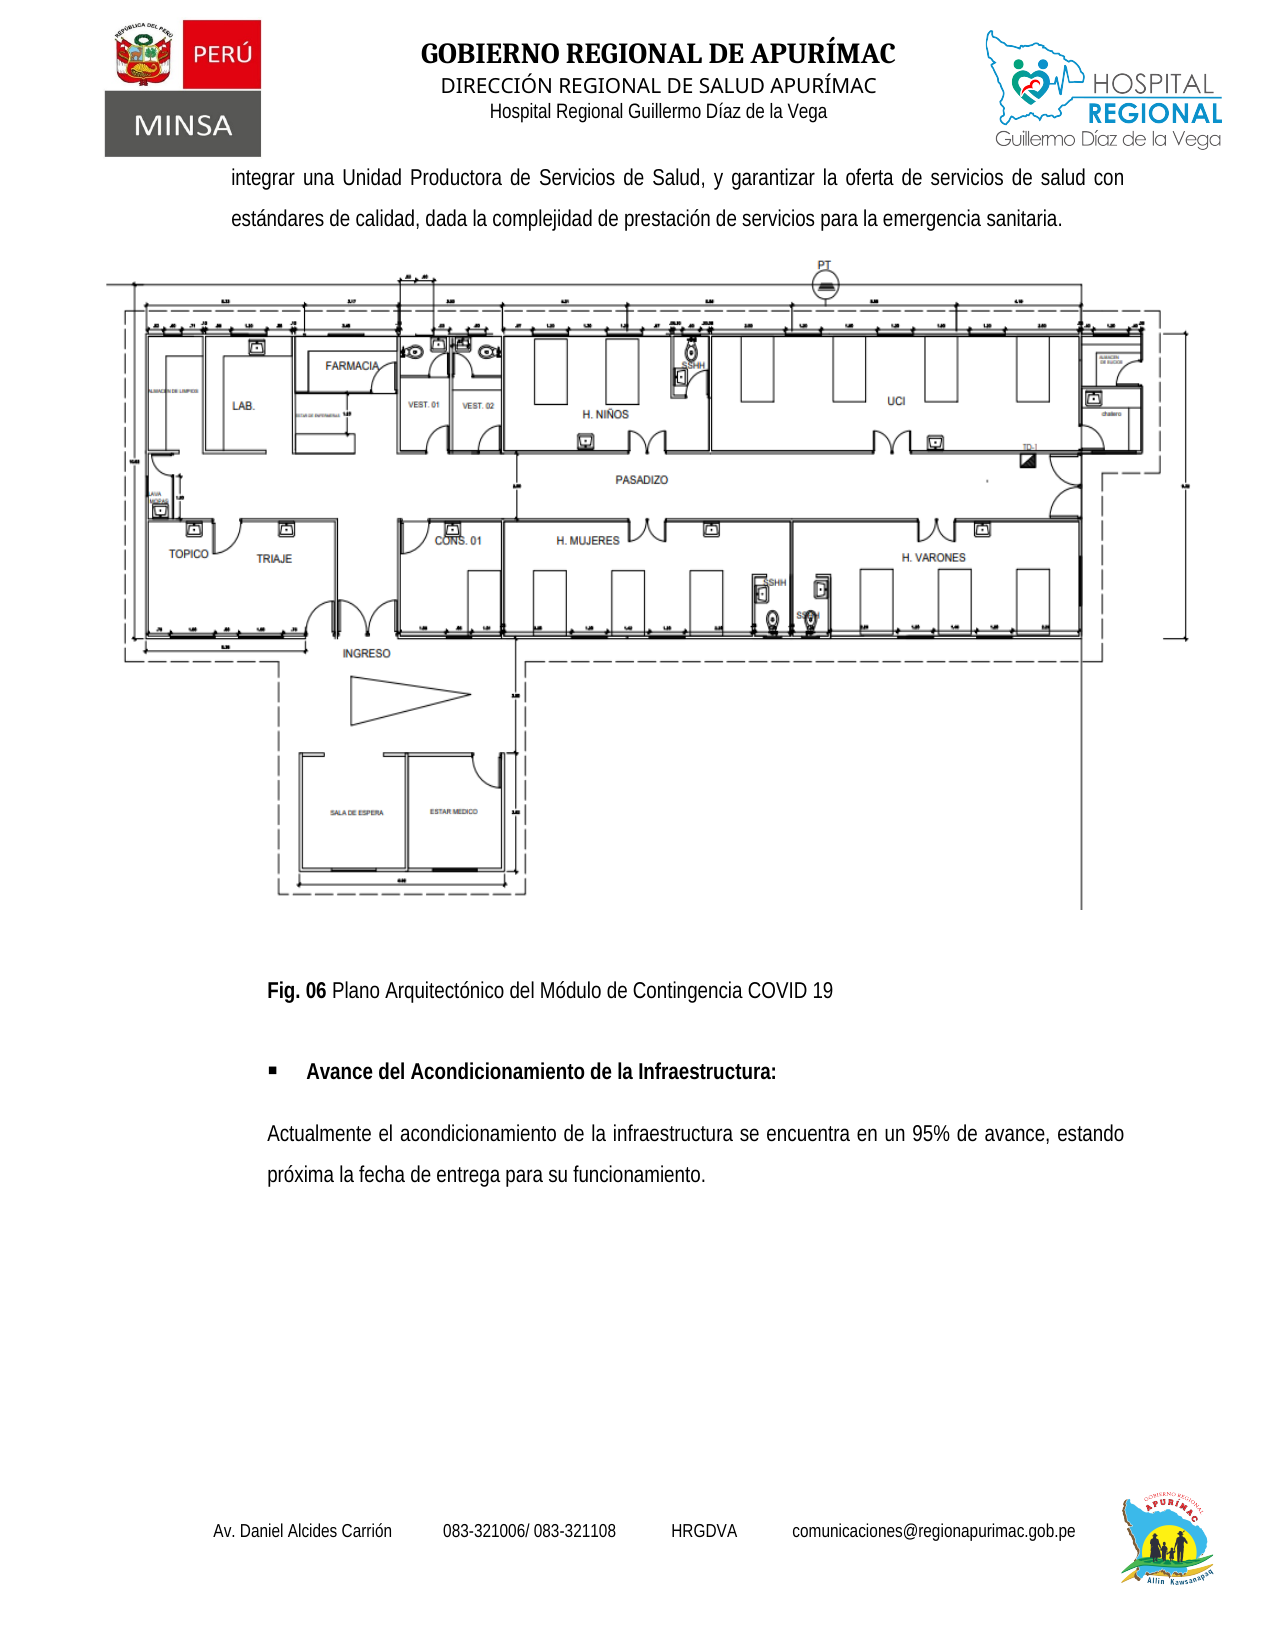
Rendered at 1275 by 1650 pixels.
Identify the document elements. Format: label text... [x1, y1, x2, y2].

picture [985, 50, 1222, 150]
picture [1121, 1492, 1214, 1585]
picture [102, 17, 263, 159]
list Fig. 06 Plano Arquitectónico del Módulo de Contingencia COVID 19 [267, 976, 1125, 1004]
list Actualmente el acondicionamiento de la infraestructura se encuentra en un 95% de avance, estando próxima la fecha de entrega para su funcionamiento. [267, 1119, 1125, 1188]
picture [988, 30, 1222, 122]
picture [106, 245, 1194, 910]
list Avance del Acondicionamiento de la Infraestructura: [267, 1057, 1125, 1084]
